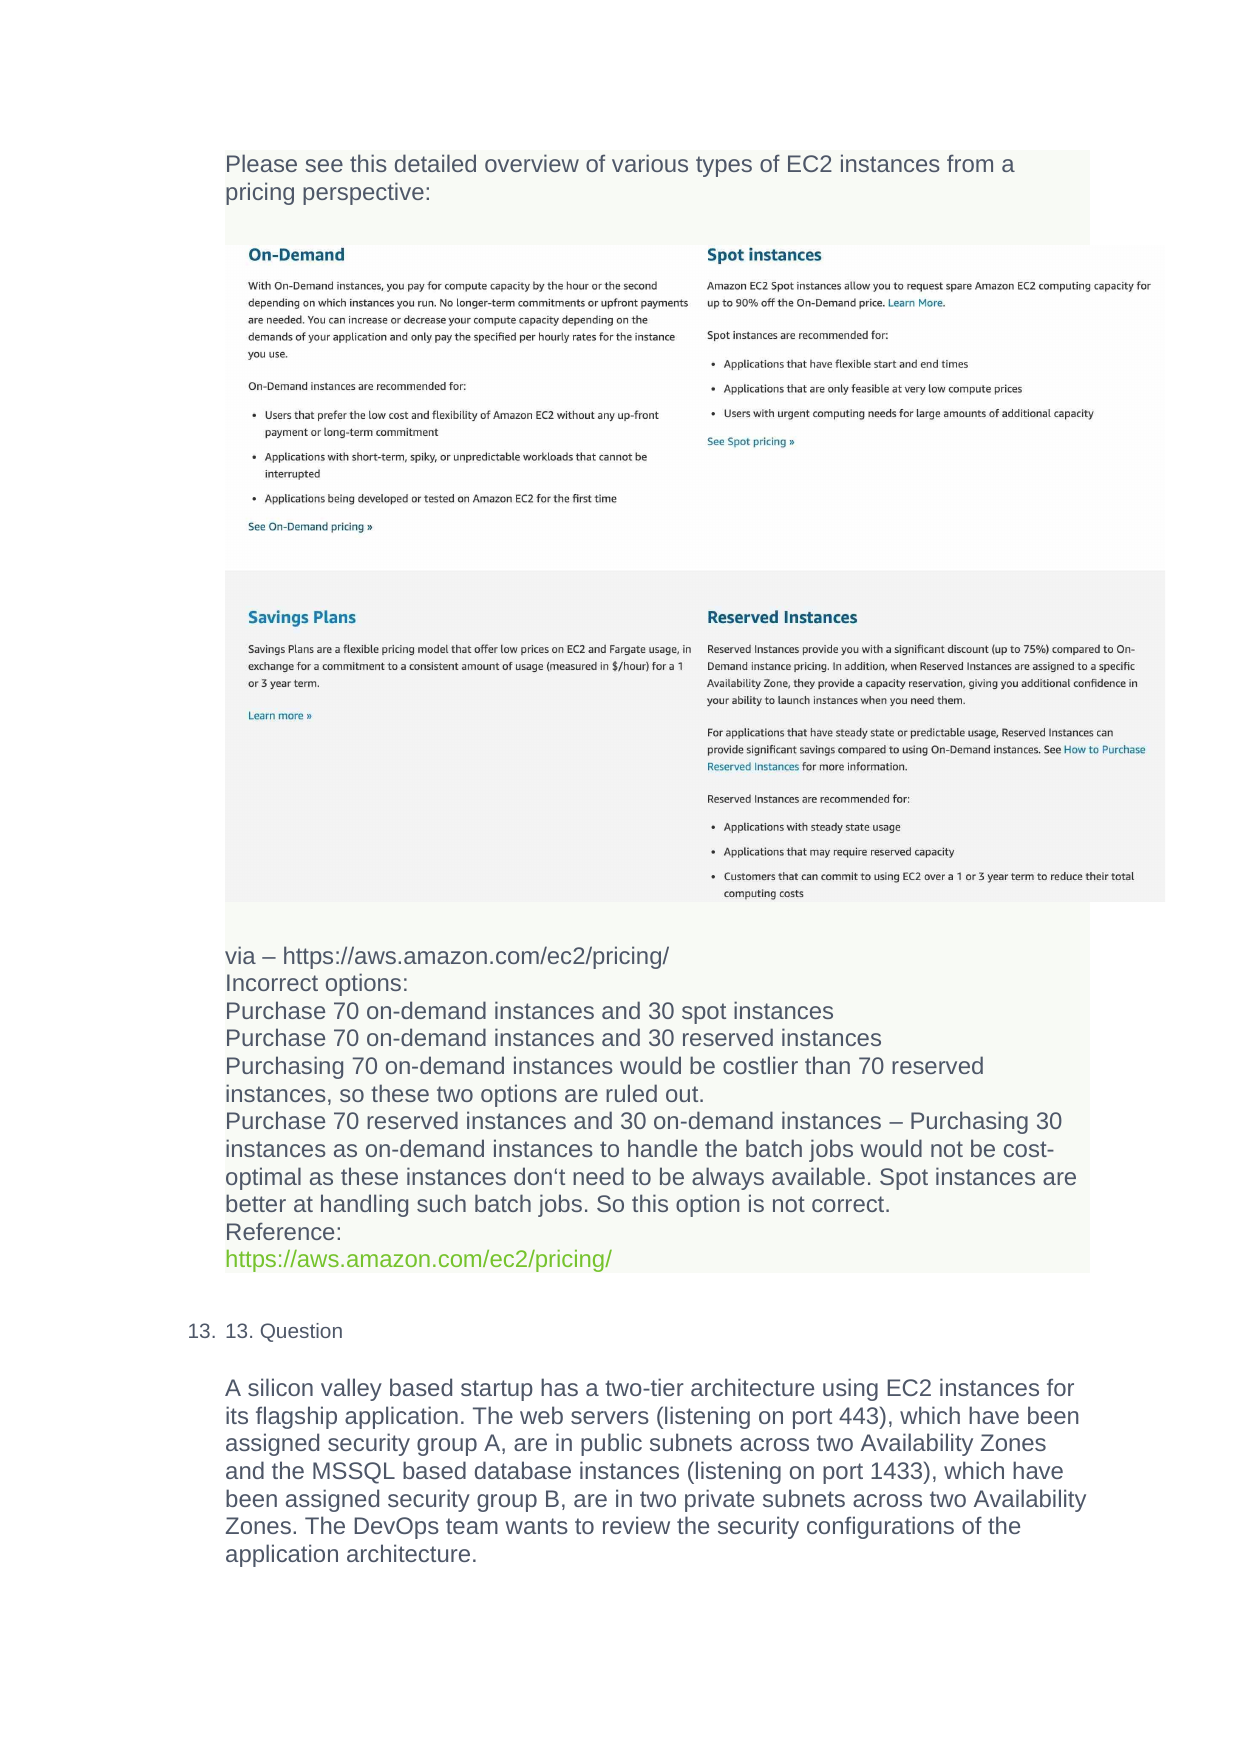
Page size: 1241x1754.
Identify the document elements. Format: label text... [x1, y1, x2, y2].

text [225, 1374, 1090, 1567]
picture [225, 245, 1166, 902]
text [225, 150, 1090, 205]
list 13. Question [187, 1313, 1090, 1343]
text via – https://aws.amazon.com/ec2/pricing/ Incorrect options: Purchase 70 on-demand instances and 30 spot instances Purchase 70 on-demand instances and 30 reserved instances Purchasing 70 on-demand instances would be costlier than 70 reserved instances, so these two options are ruled out. Purchase 70 reserved instances and 30 on-demand instances – Purchasing 30 instances as on-demand instances to handle the batch jobs would not be cost-optimal as these instances don‘t need to be always available. Spot instances are better at handling such batch jobs. So this option is not correct. Reference: https://aws.amazon.com/ec2/pricing/ [225, 942, 1090, 1273]
